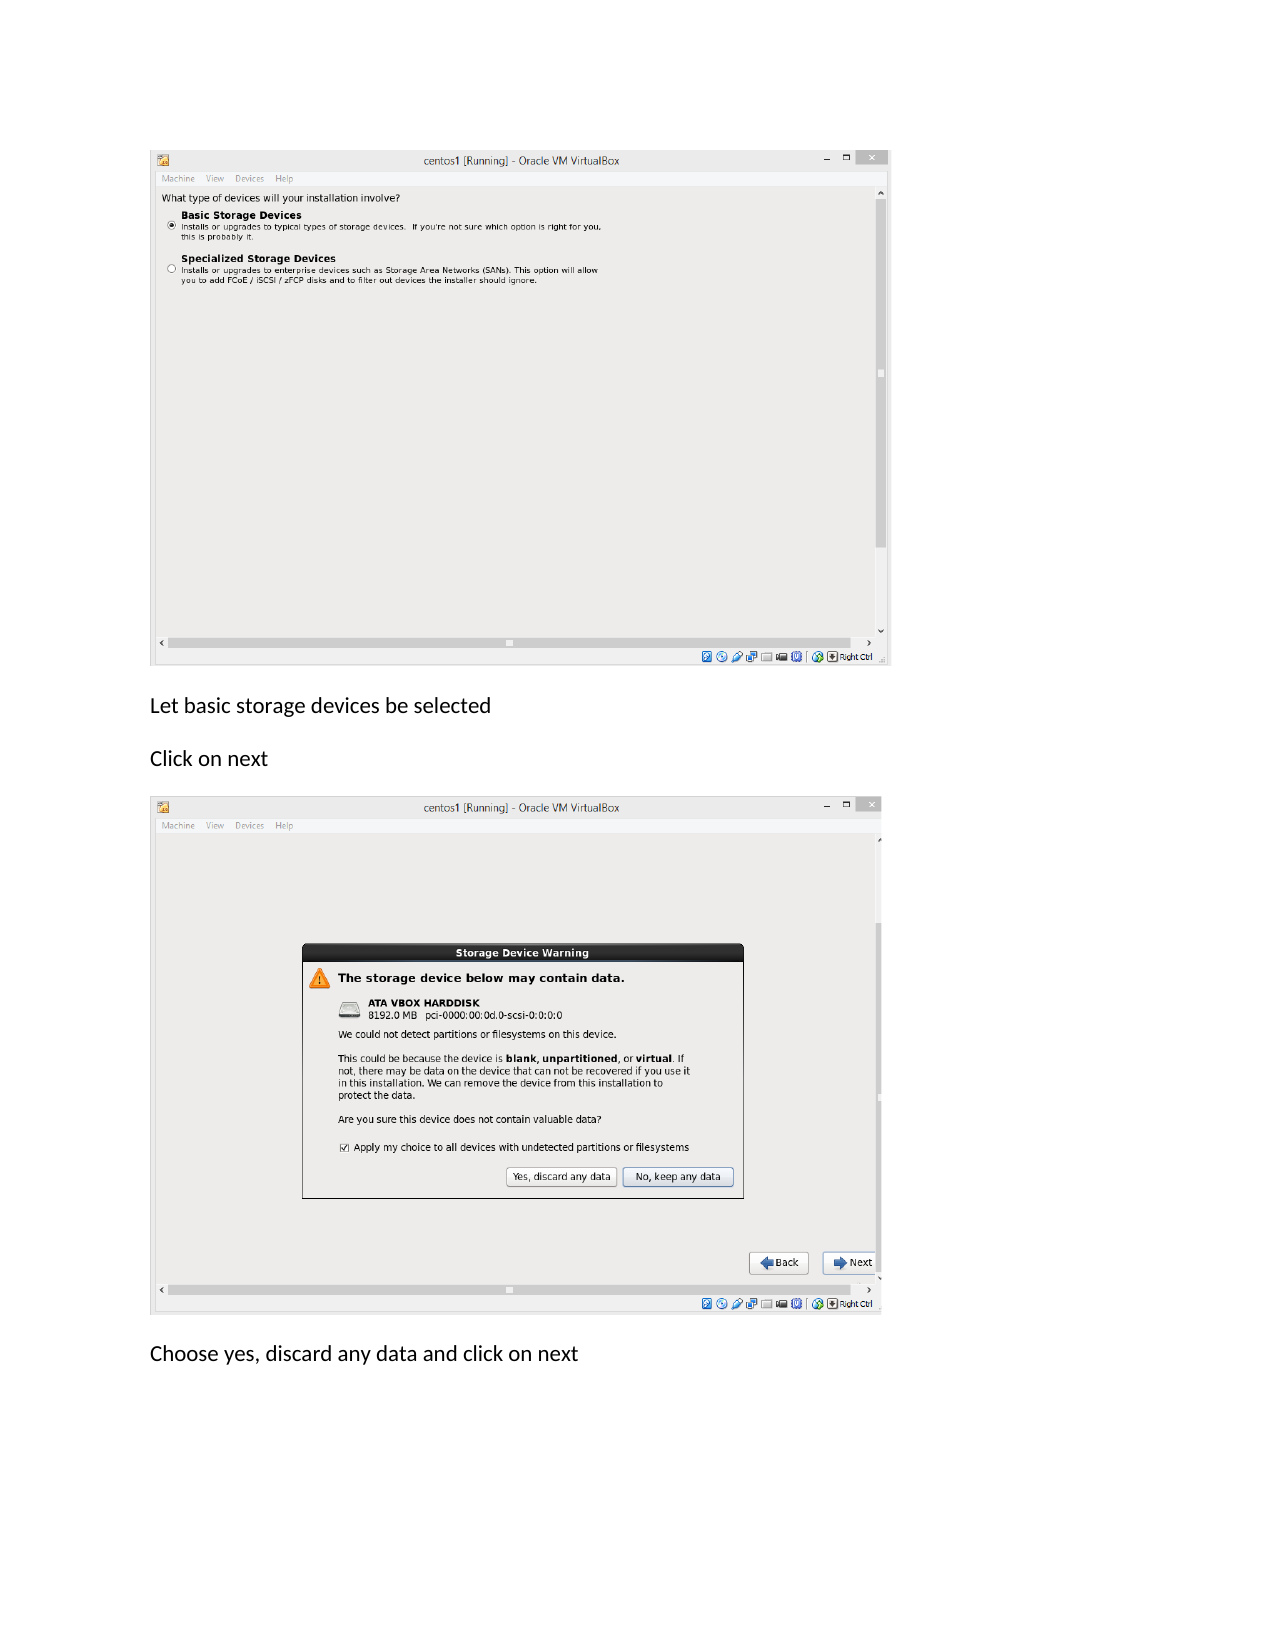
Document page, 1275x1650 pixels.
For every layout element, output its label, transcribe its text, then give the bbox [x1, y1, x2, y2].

text Click on next [150, 744, 1125, 772]
picture [150, 796, 882, 1315]
picture [150, 150, 892, 666]
text Choose yes, discard any data and click on next [150, 1339, 1125, 1367]
text Let basic storage devices be selected [150, 691, 1125, 719]
